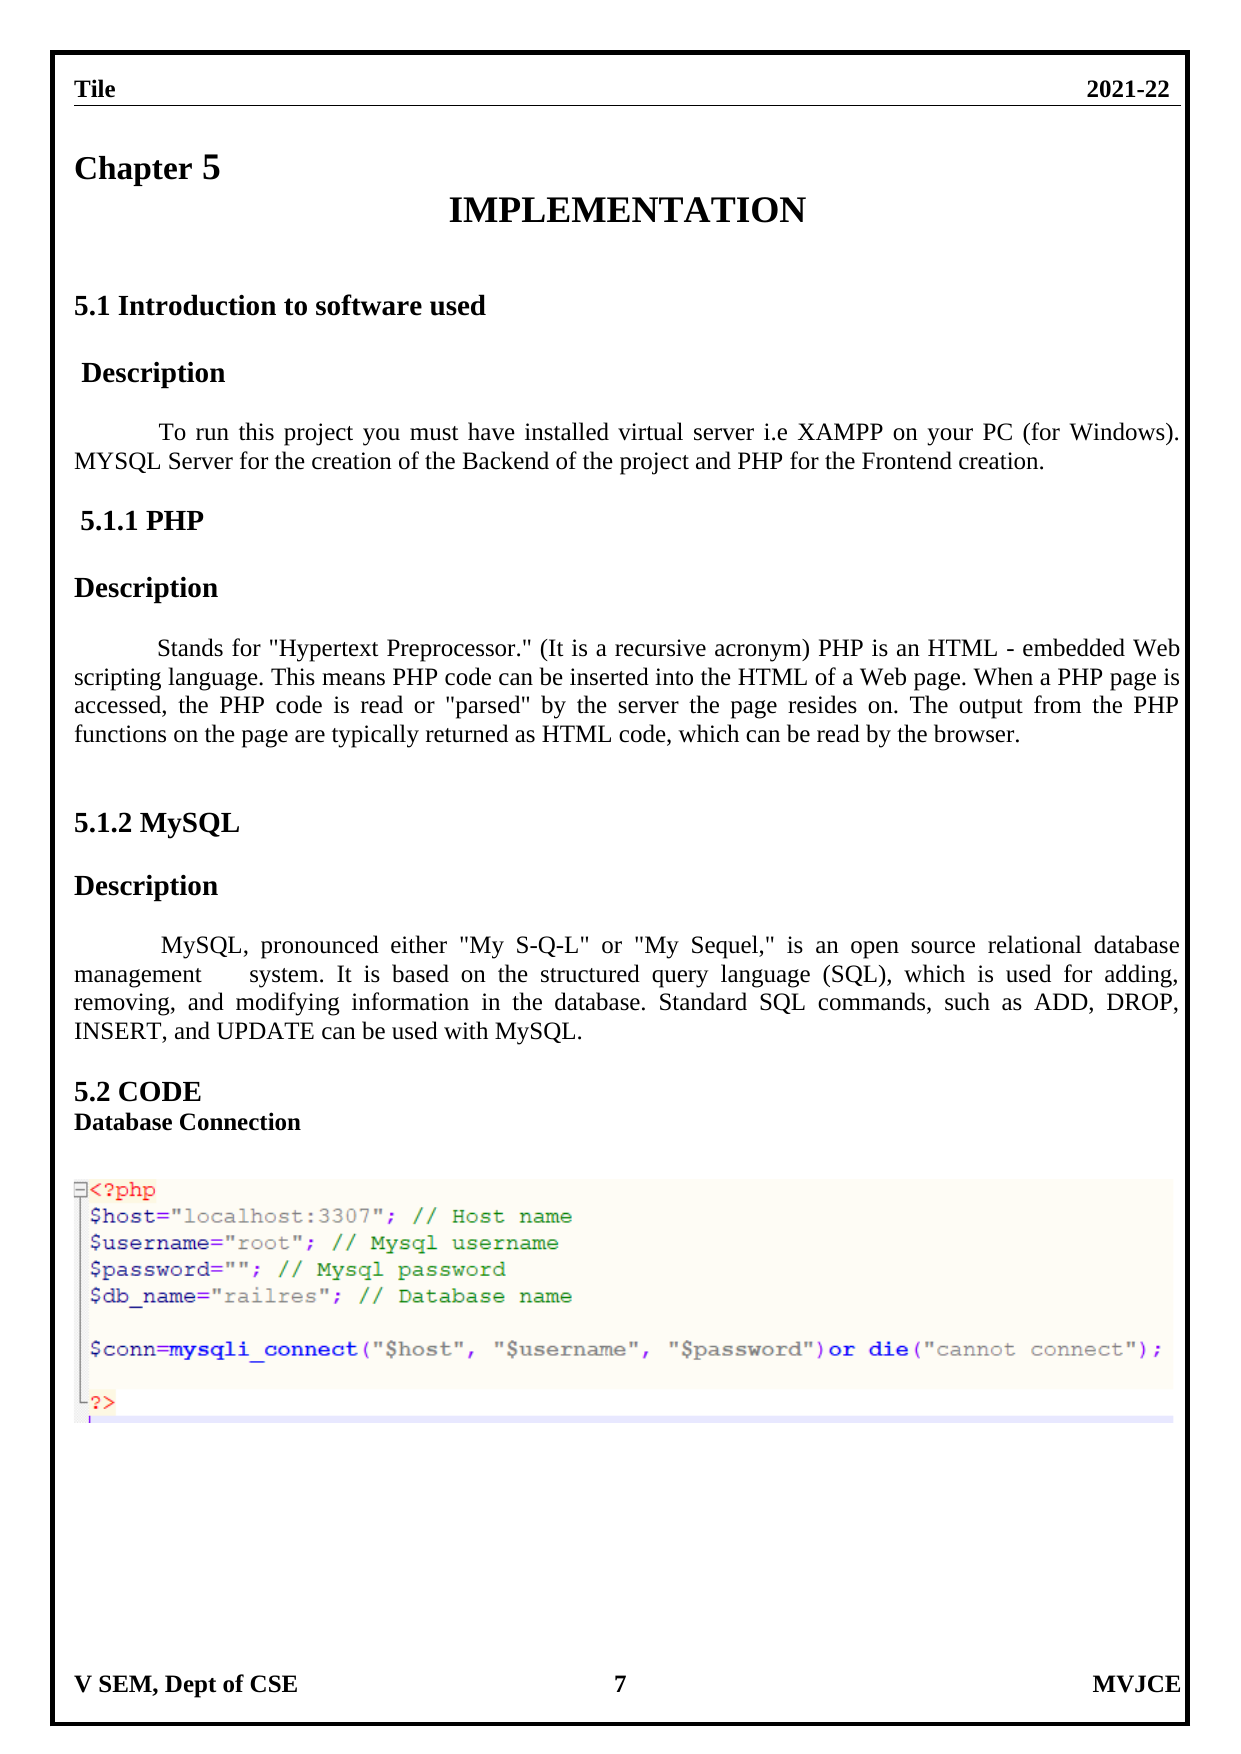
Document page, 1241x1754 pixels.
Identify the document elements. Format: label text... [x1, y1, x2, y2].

text IMPLEMENTATION [74, 187, 1181, 230]
text Description [74, 571, 1181, 604]
text 5.1.1 PHP [74, 503, 1181, 537]
text 5.1.2 MySQL [74, 805, 1181, 839]
text To run this project you must have installed virtual server i.e XAMPP on your PC (for Windows). MYSQL Server for the creation of the Backend of the project and PHP for the Frontend creation. [74, 417, 1181, 475]
text 5.1 Introduction to software used [74, 288, 1181, 321]
text Database Connection [74, 1107, 1181, 1136]
picture [73, 1179, 1174, 1423]
text Description [74, 868, 1181, 901]
text MySQL, pronounced either "My S-Q-L" or "My Sequel," is an open source relational database management system. It is based on the structured query language (SQL), which is used for adding, removing, and modifying information in the database. Standard SQL commands, such as ADD, DROP, INSERT, and UPDATE can be used with MySQL. [74, 930, 1181, 1045]
text Description [74, 355, 1181, 388]
text Chapter 5 [74, 144, 1181, 187]
text 5.2 CODE [74, 1074, 1181, 1107]
text Stands for "Hypertext Preprocessor." (It is a recursive acronym) PHP is an HTML - embedded Web scripting language. This means PHP code can be inserted into the HTML of a Web page. When a PHP page is accessed, the PHP code is read or "parsed" by the server the page resides on. The output from the PHP functions on the page are typically returned as HTML code, which can be read by the browser. [74, 633, 1181, 748]
